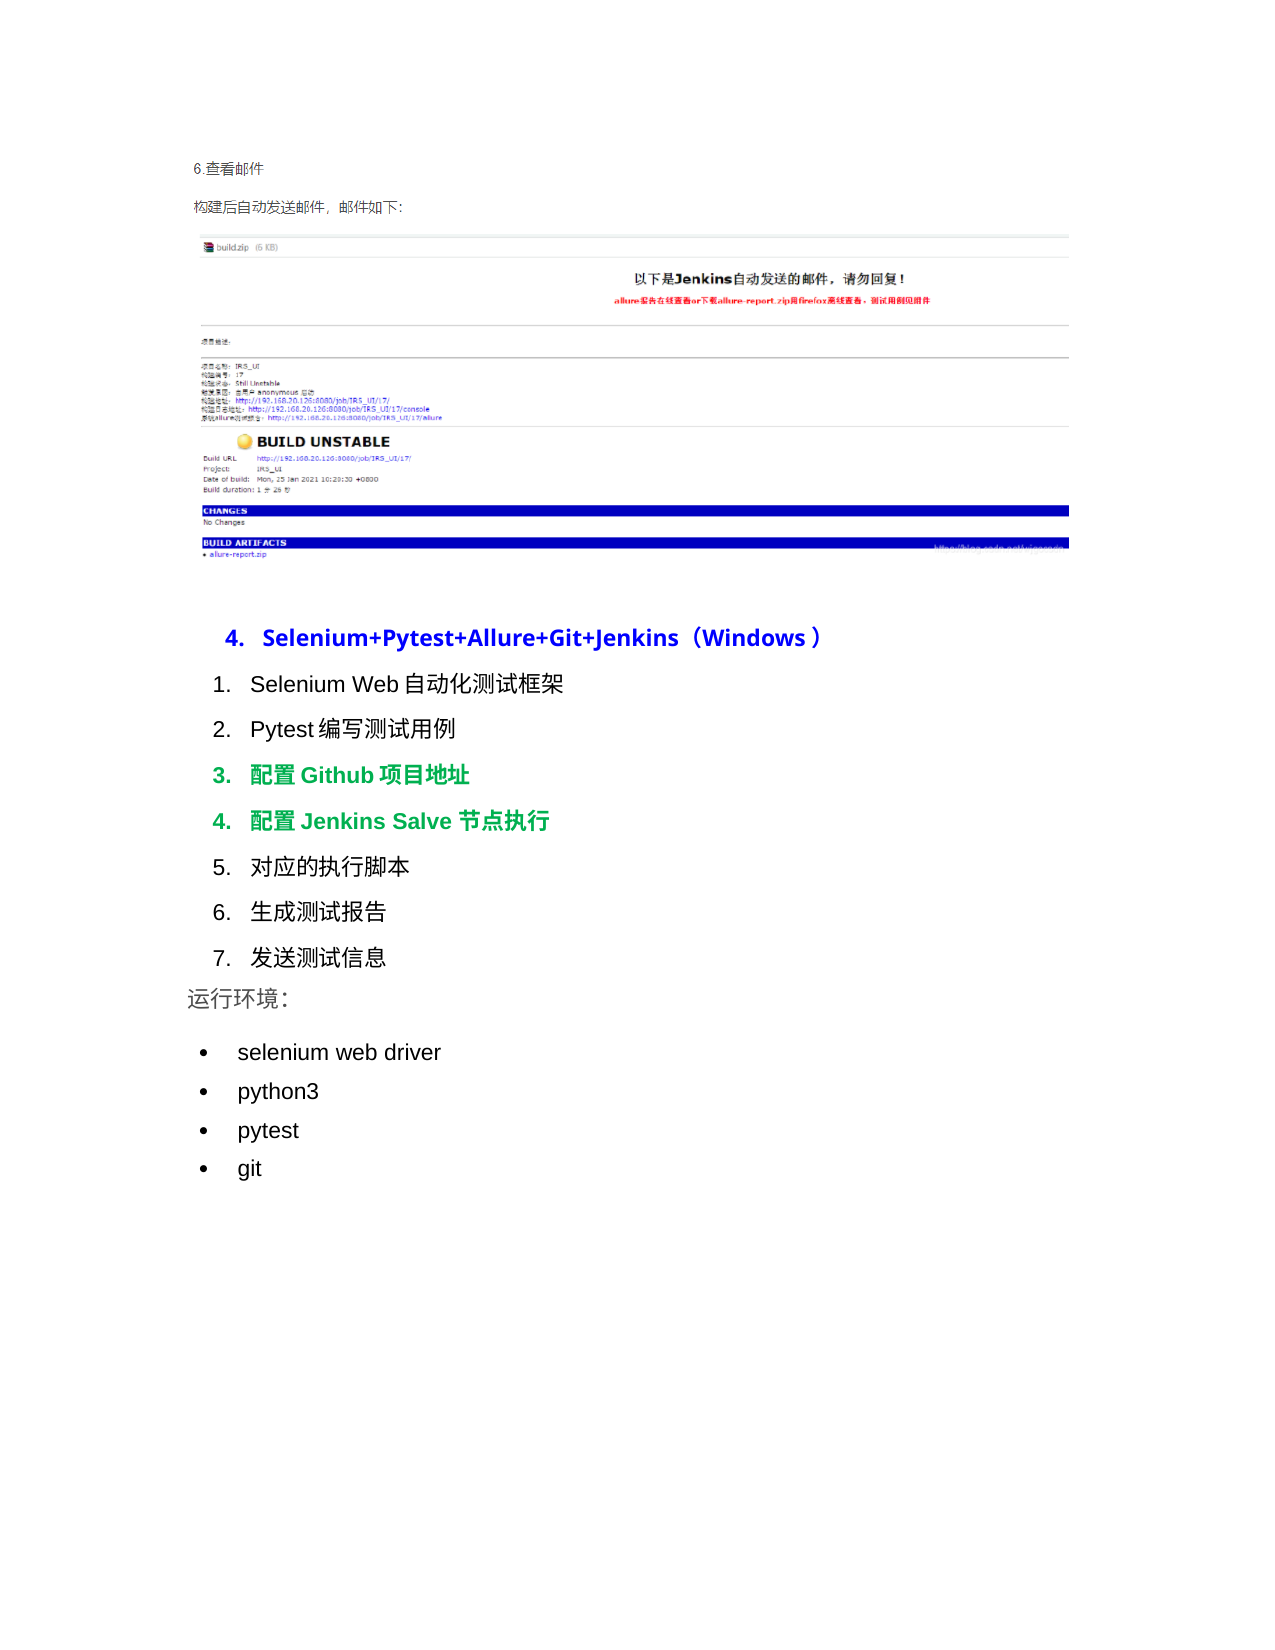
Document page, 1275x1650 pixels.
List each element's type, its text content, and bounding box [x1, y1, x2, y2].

text 运行环境： [187, 973, 1087, 1014]
list 生成测试报告 [212, 894, 1087, 927]
list 配置Jenkins Salve 节点执行 [212, 803, 1087, 836]
list 对应的执行脚本 [212, 848, 1087, 882]
list Selenium Web自动化测试框架 [212, 666, 1087, 699]
list Pytest编写测试用例 [212, 711, 1087, 744]
list selenium web driver [200, 1039, 1087, 1065]
list 发送测试信息 [212, 940, 1087, 973]
subtitle Selenium+Pytest+Allure+Git+Jenkins（Windows ） [225, 620, 1087, 653]
picture [187, 150, 1088, 601]
list git [200, 1155, 1087, 1182]
list pytest [200, 1117, 1087, 1143]
list python3 [200, 1078, 1087, 1104]
list 配置Github项目地址 [212, 757, 1087, 790]
